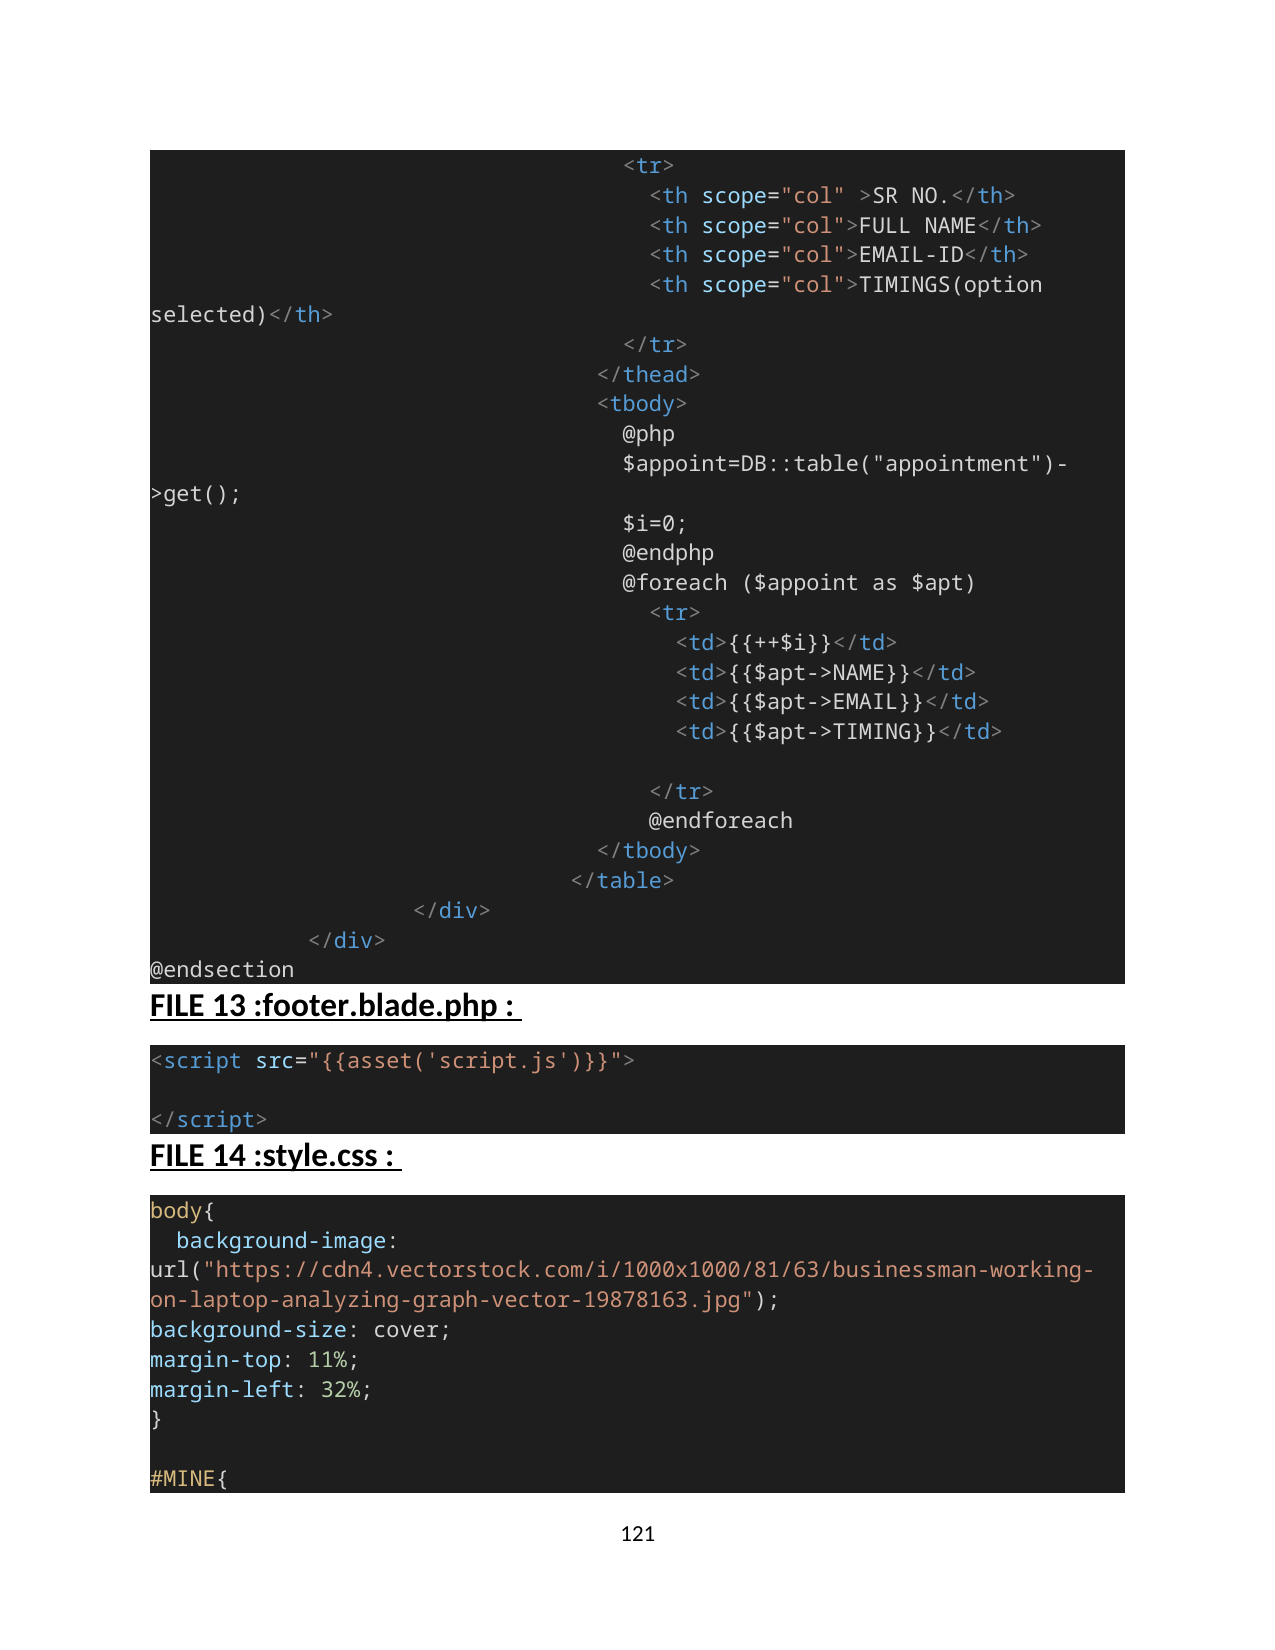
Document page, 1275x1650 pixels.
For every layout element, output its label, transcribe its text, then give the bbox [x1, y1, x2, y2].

text <td>{{$apt->TIMING}}</td> [150, 716, 1125, 746]
text FILE 13 :footer.blade.php : [150, 984, 1125, 1025]
text @endsection [150, 954, 1125, 984]
text background-image: url("https://cdn4.vectorstock.com/i/1000x1000/81/63/businessman-working-on-laptop-analyzing-graph-vector-19878163.jpg"); [150, 1224, 1125, 1314]
text } [150, 1403, 1125, 1433]
text </div> [150, 924, 1125, 954]
text <th scope="col">TIMINGS(option selected)</th> [150, 269, 1125, 329]
text background-size: cover; [150, 1314, 1125, 1344]
text </tr> [150, 329, 1125, 358]
text <tr> [150, 150, 1125, 180]
text <script src="{{asset('script.js')}}"> [150, 1045, 1125, 1074]
text <tbody> [150, 388, 1125, 418]
text </div> [150, 895, 1125, 924]
text <th scope="col">EMAIL-ID</th> [150, 239, 1125, 269]
text <td>{{$apt->NAME}}</td> [150, 656, 1125, 686]
text $i=0; [150, 507, 1125, 537]
text margin-left: 32%; [150, 1373, 1125, 1403]
text <th scope="col">FULL NAME</th> [150, 209, 1125, 239]
text @endphp [150, 537, 1125, 567]
text <td>{{++$i}}</td> [150, 627, 1125, 656]
text </tbody> [150, 835, 1125, 865]
text @endforeach [150, 805, 1125, 835]
text </table> [150, 865, 1125, 895]
text FILE 14 :style.css : [150, 1134, 1125, 1175]
text margin-top: 11%; [150, 1344, 1125, 1373]
text <tr> [150, 597, 1125, 627]
text </script> [150, 1104, 1125, 1134]
text body{ [150, 1195, 1125, 1224]
text <th scope="col" >SR NO.</th> [150, 180, 1125, 209]
text @foreach ($appoint as $apt) [150, 567, 1125, 597]
text $appoint=DB::table("appointment")->get(); [150, 448, 1125, 507]
text </thead> [150, 358, 1125, 388]
text @php [150, 418, 1125, 448]
text <td>{{$apt->EMAIL}}</td> [150, 686, 1125, 716]
text </tr> [150, 776, 1125, 805]
text #MINE{ [150, 1463, 1125, 1493]
